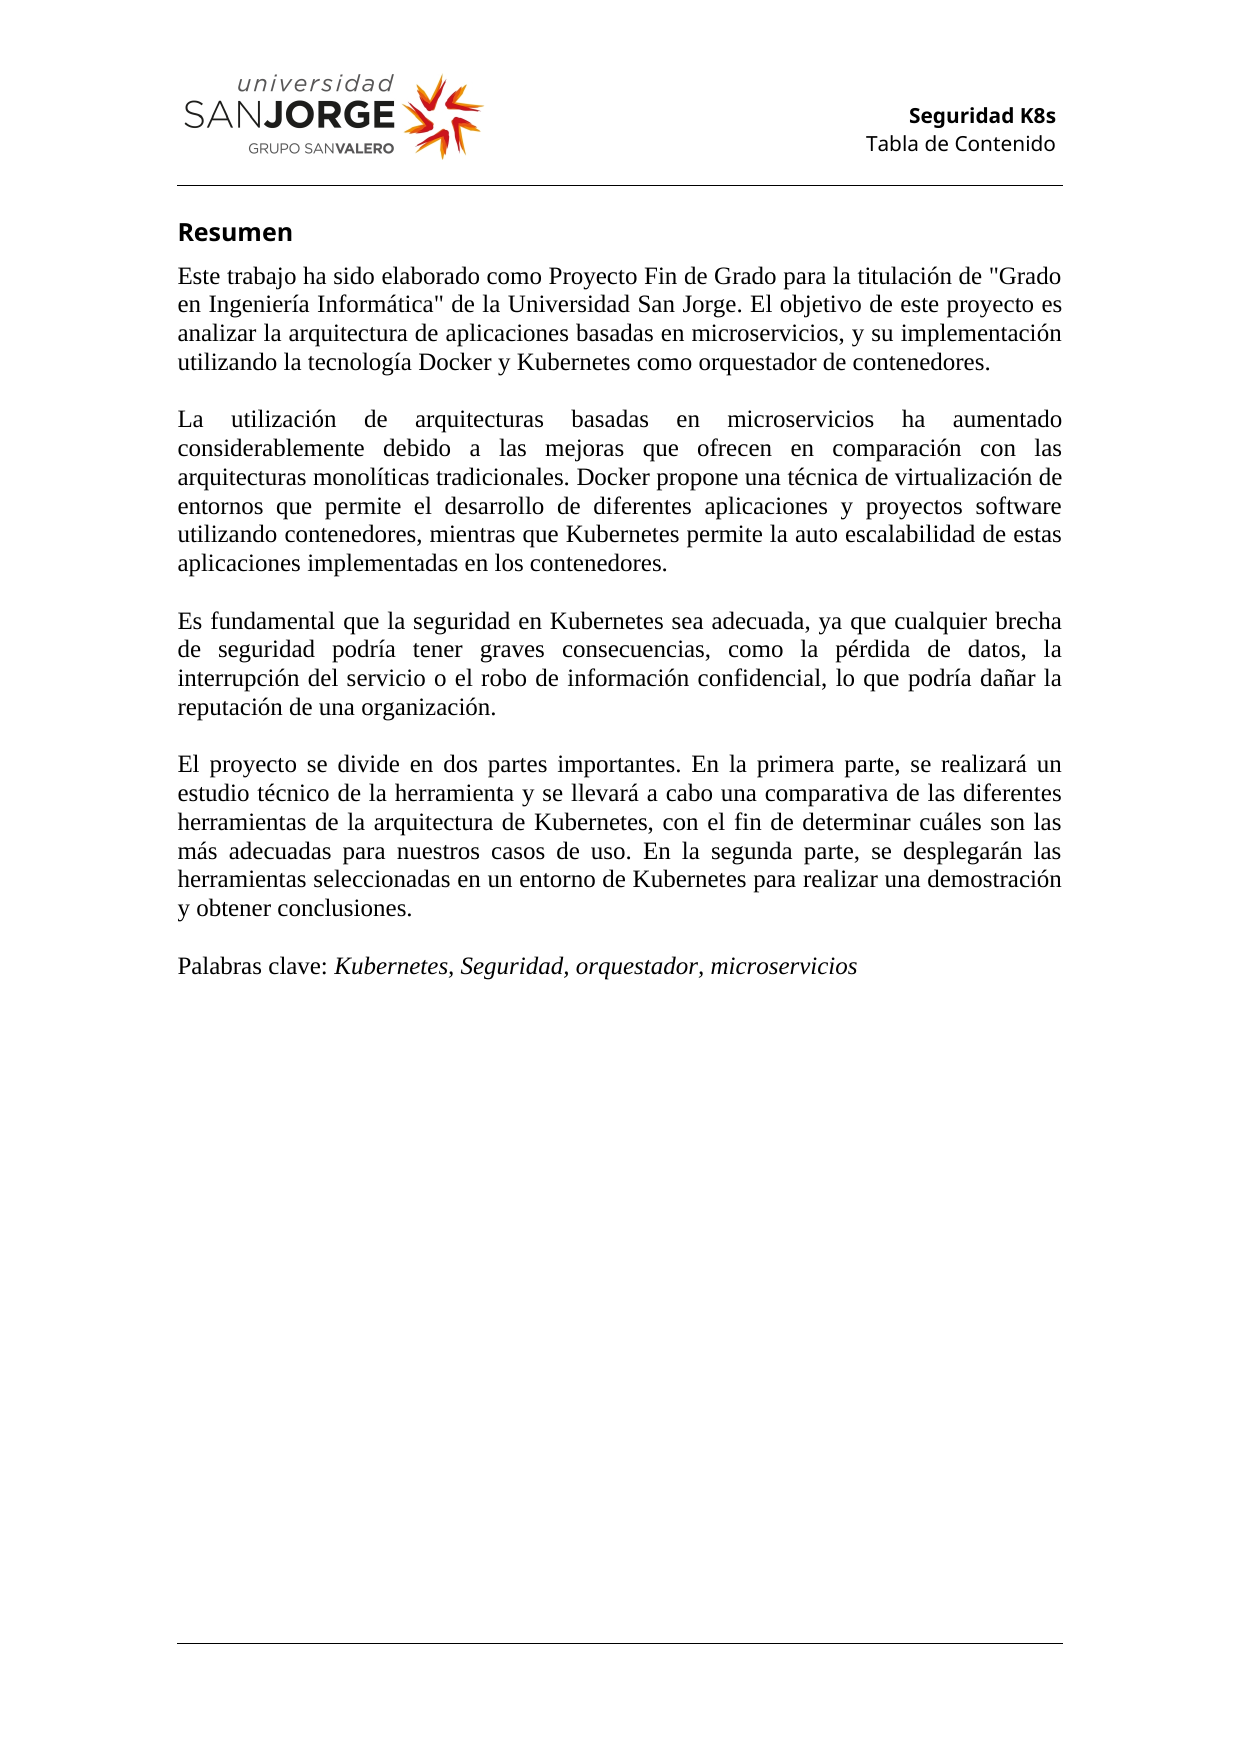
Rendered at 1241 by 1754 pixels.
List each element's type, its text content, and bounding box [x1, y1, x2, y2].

picture [184, 73, 485, 160]
text Este trabajo ha sido elaborado como Proyecto Fin de Grado para la titulación de "Grado en Ingeniería Informática" de la Universidad San Jorge. El objetivo de este proyecto es analizar la arquitectura de aplicaciones basadas en microservicios, y su implementación utilizando la tecnología Docker y Kubernetes como orquestador de contenedores. [177, 261, 1063, 376]
text La utilización de arquitecturas basadas en microservicios ha aumentado considerablemente debido a las mejoras que ofrecen en comparación con las arquitecturas monolíticas tradicionales. Docker propone una técnica de virtualización de entornos que permite el desarrollo de diferentes aplicaciones y proyectos software utilizando contenedores, mientras que Kubernetes permite la auto escalabilidad de estas aplicaciones implementadas en los contenedores. [177, 404, 1063, 577]
text Es fundamental que la seguridad en Kubernetes sea adecuada, ya que cualquier brecha de seguridad podría tener graves consecuencias, como la pérdida de datos, la interrupción del servicio o el robo de información confidencial, lo que podría dañar la reputación de una organización. [177, 606, 1063, 721]
subtitle Resumen [177, 214, 1063, 248]
text El proyecto se divide en dos partes importantes. En la primera parte, se realizará un estudio técnico de la herramienta y se llevará a cabo una comparativa de las diferentes herramientas de la arquitectura de Kubernetes, con el fin de determinar cuáles son las más adecuadas para nuestros casos de uso. En la segunda parte, se desplegarán las herramientas seleccionadas en un entorno de Kubernetes para realizar una demostración y obtener conclusiones. [177, 749, 1063, 922]
text Palabras clave: Kubernetes, Seguridad, orquestador, microservicios [177, 951, 1063, 979]
